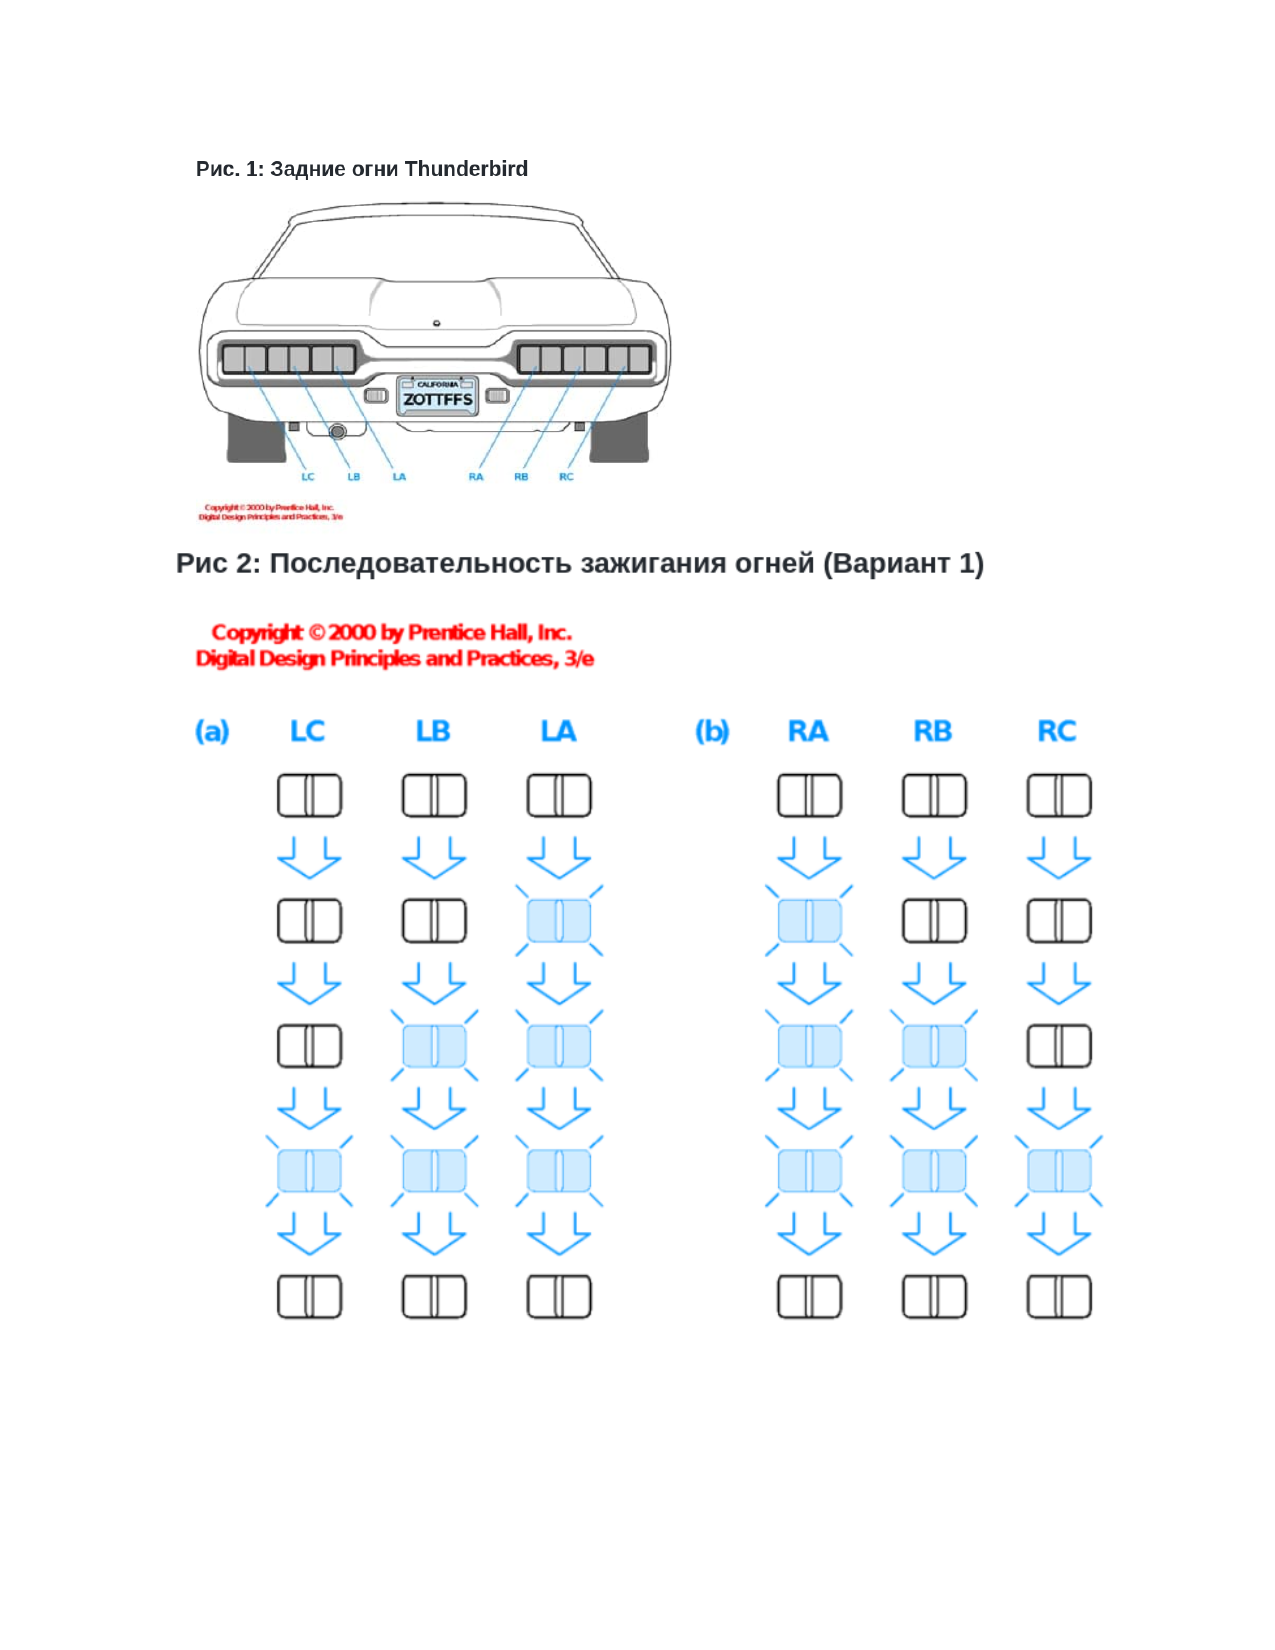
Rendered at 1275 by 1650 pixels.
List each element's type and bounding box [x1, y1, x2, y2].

picture [150, 543, 1125, 1340]
picture [150, 150, 768, 540]
